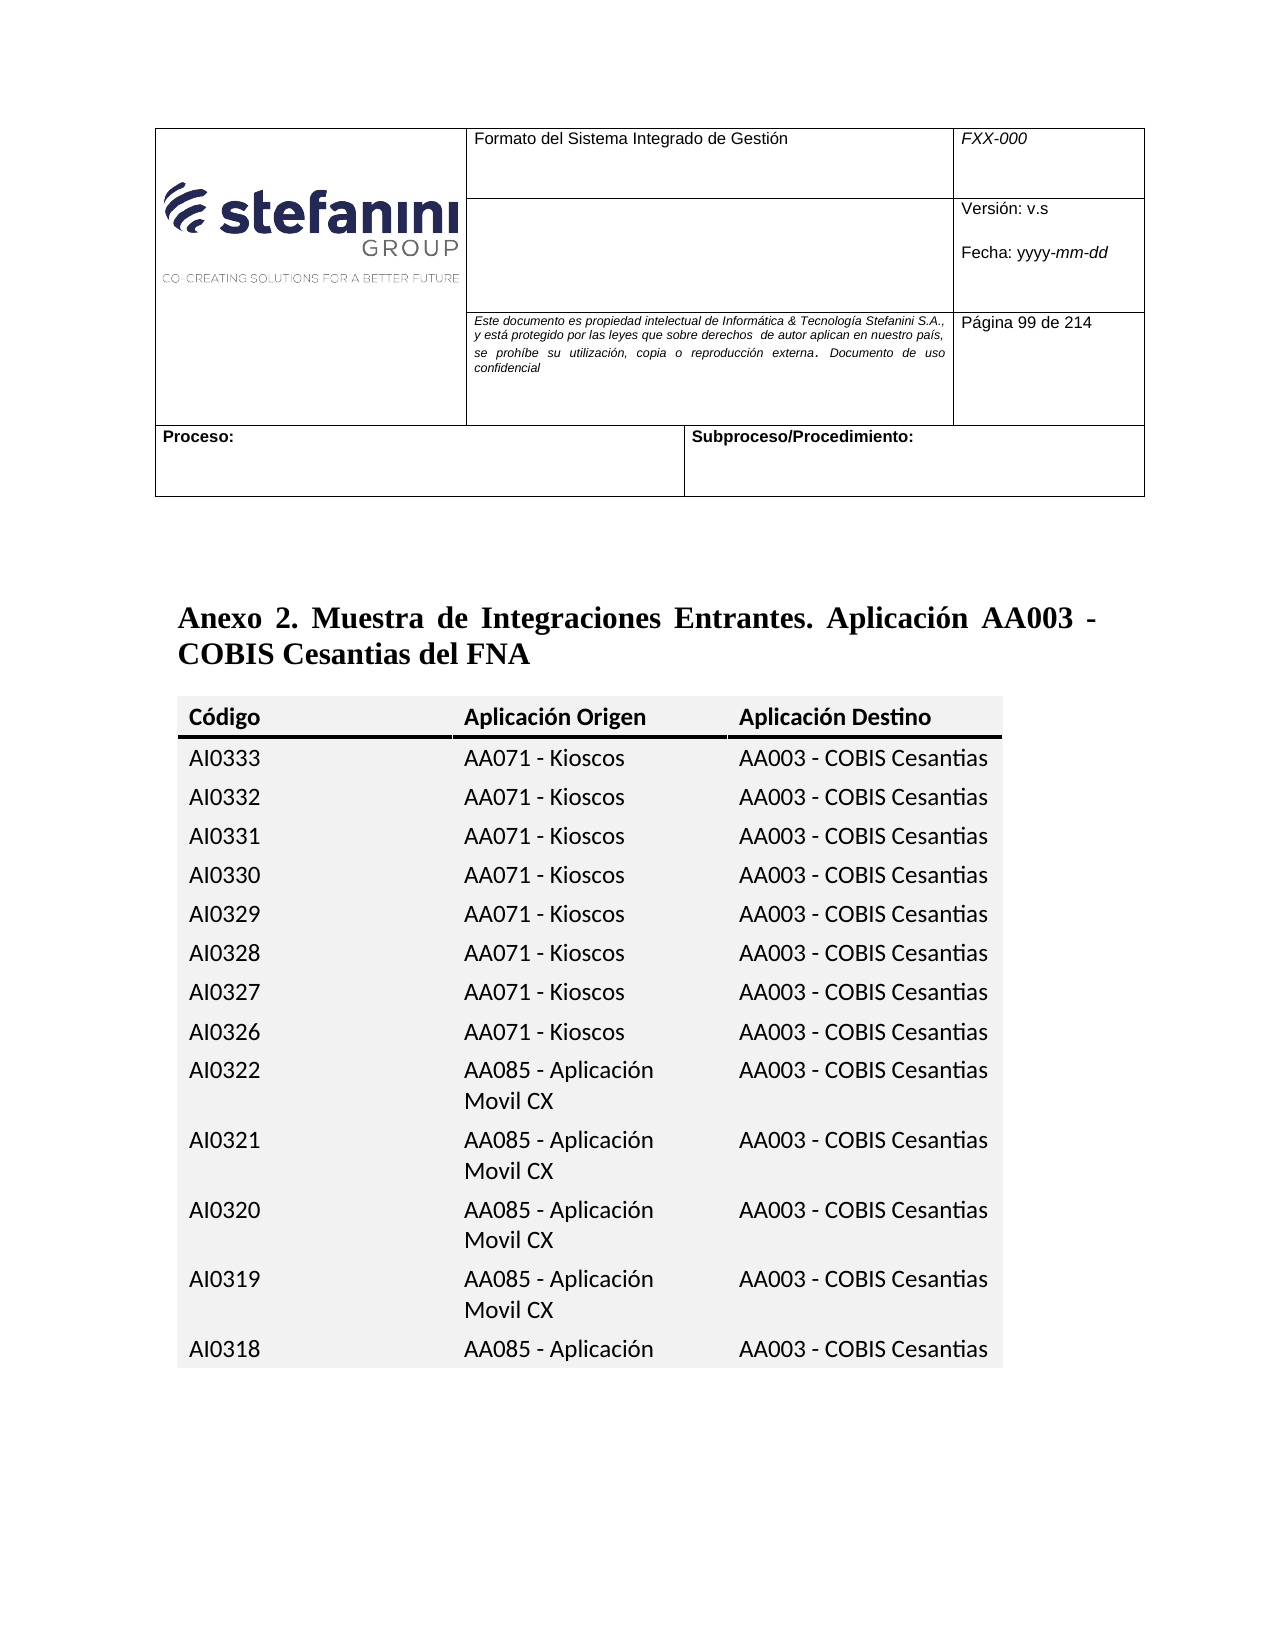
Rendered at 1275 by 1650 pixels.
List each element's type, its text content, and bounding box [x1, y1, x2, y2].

table_cell AI0327 [178, 973, 452, 1011]
table_cell AA003 - COBIS Cesantias [728, 1121, 1002, 1189]
table_cell AA071 - Kioscos [453, 856, 727, 894]
table_cell AA003 - COBIS Cesantias [728, 1012, 1002, 1050]
table_cell AI0330 [178, 856, 452, 894]
table_cell AI0331 [178, 817, 452, 854]
table_cell AI0320 [178, 1190, 452, 1259]
table_cell AA071 - Kioscos [453, 778, 727, 816]
table_cell AI0319 [178, 1260, 452, 1328]
table_cell AA003 - COBIS Cesantias [728, 1190, 1002, 1259]
table_header Código [178, 697, 452, 735]
table_cell AA085 - Aplicación Movil CX [453, 1121, 727, 1189]
table_header Aplicación Origen [453, 697, 727, 735]
table_cell AI0321 [178, 1121, 452, 1189]
table_cell AA085 - Aplicación Movil CX [453, 1190, 727, 1259]
table_cell AA003 - COBIS Cesantias [728, 973, 1002, 1011]
table_cell AA003 - COBIS Cesantias [728, 934, 1002, 972]
table_cell AA003 - COBIS Cesantias [728, 1051, 1002, 1119]
table_cell AA003 - COBIS Cesantias [728, 1260, 1002, 1328]
table_cell AA071 - Kioscos [453, 895, 727, 933]
table_cell AA071 - Kioscos [453, 817, 727, 854]
table_cell AI0328 [178, 934, 452, 972]
table_cell AA003 - COBIS Cesantias [728, 778, 1002, 816]
table_cell AA085 - Aplicación Movil CX [453, 1329, 727, 1367]
picture [162, 182, 460, 286]
table_cell AA003 - COBIS Cesantias [728, 895, 1002, 933]
table_cell AA071 - Kioscos [453, 934, 727, 972]
table_cell AI0318 [178, 1329, 452, 1367]
table_cell AA003 - COBIS Cesantias [728, 739, 1002, 776]
table_cell AA003 - COBIS Cesantias [728, 856, 1002, 894]
table_cell AI0333 [178, 739, 452, 776]
table_cell AA085 - Aplicación Movil CX [453, 1051, 727, 1119]
table_cell AA071 - Kioscos [453, 739, 727, 776]
table_cell AI0329 [178, 895, 452, 933]
table_cell AA071 - Kioscos [453, 973, 727, 1011]
subtitle Anexo 2. Muestra de Integraciones Entrantes. Aplicación AA003 - COBIS Cesantias del FNA [177, 599, 1098, 671]
table_cell AA003 - COBIS Cesantias [728, 817, 1002, 854]
table_cell AA003 - COBIS Cesantias [728, 1329, 1002, 1367]
table_header Aplicación Destino [728, 697, 1002, 735]
table_cell AA085 - Aplicación Movil CX [453, 1260, 727, 1328]
table_cell AI0326 [178, 1012, 452, 1050]
table_cell AA071 - Kioscos [453, 1012, 727, 1050]
table_cell AI0322 [178, 1051, 452, 1119]
table_cell AI0332 [178, 778, 452, 816]
